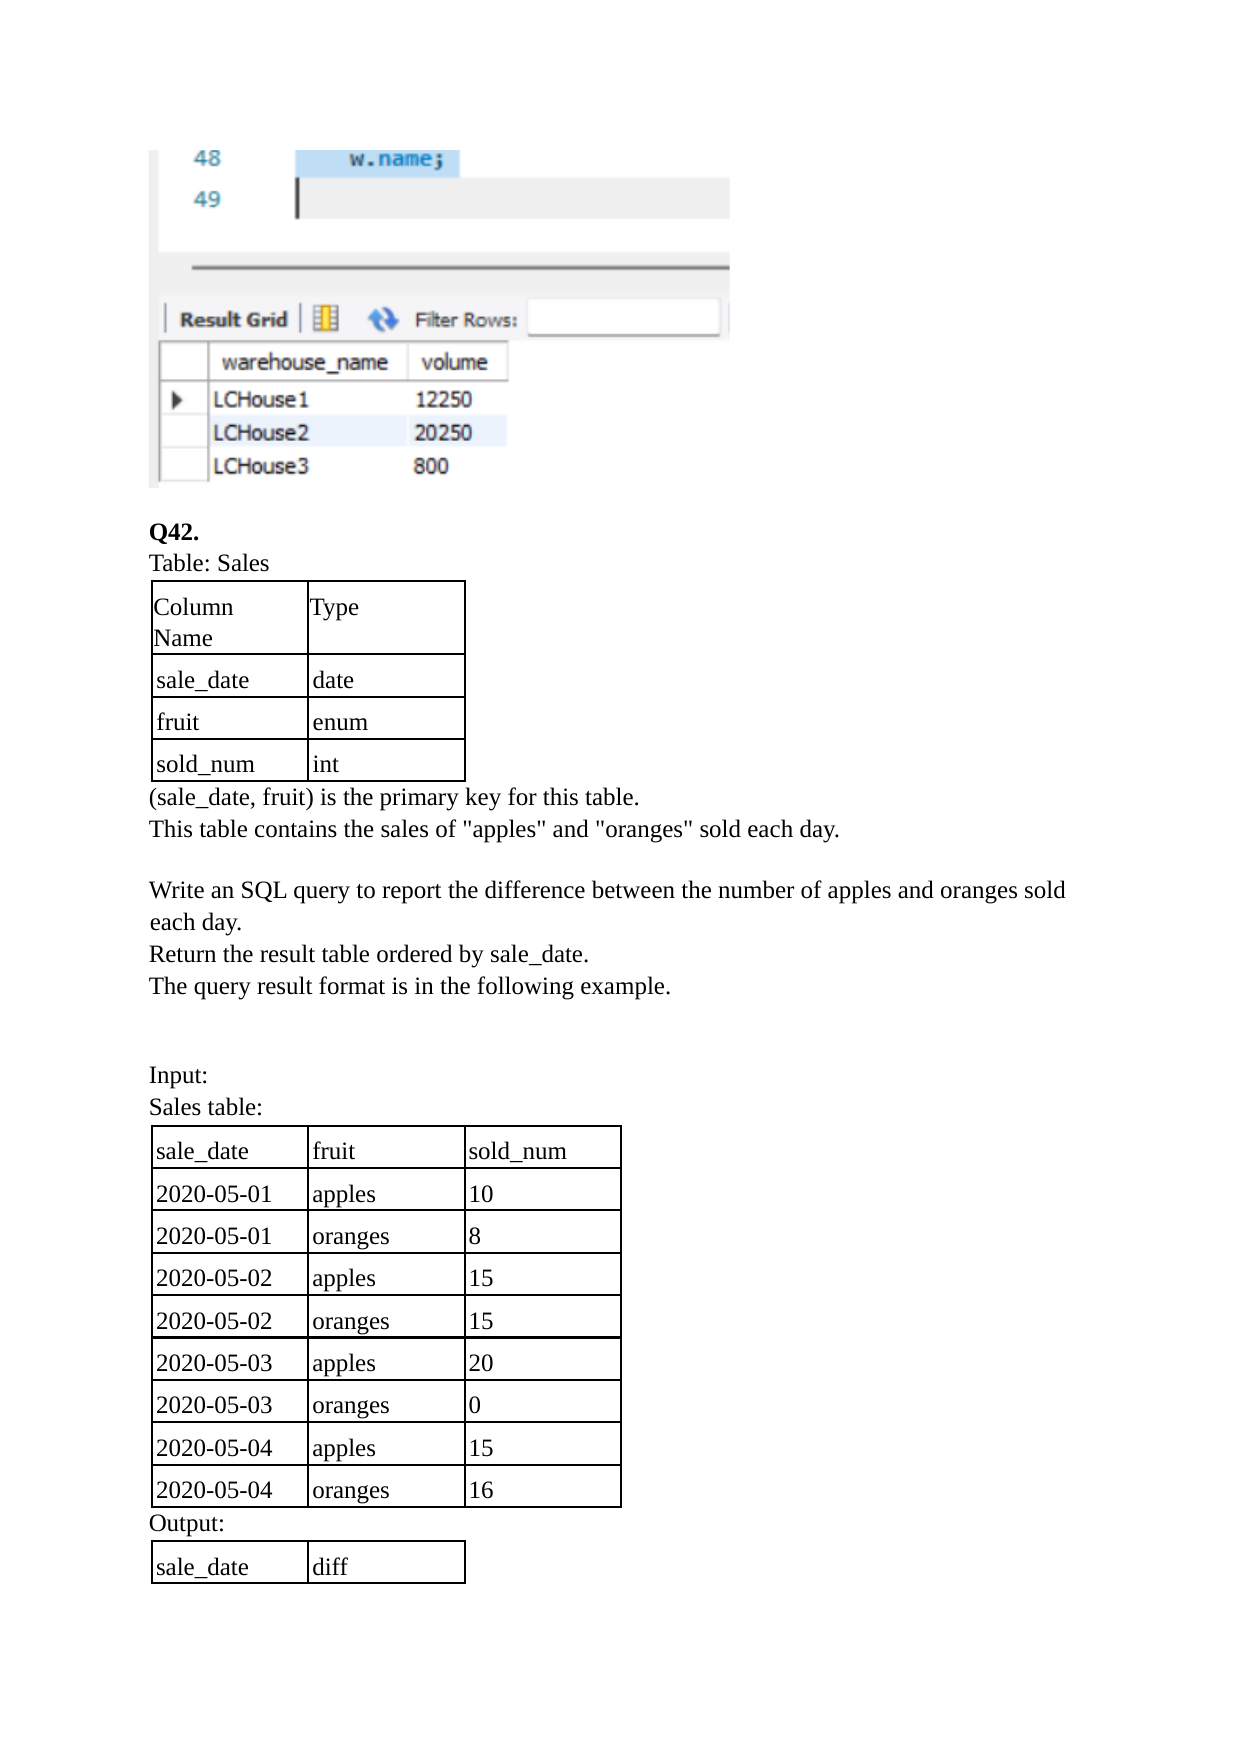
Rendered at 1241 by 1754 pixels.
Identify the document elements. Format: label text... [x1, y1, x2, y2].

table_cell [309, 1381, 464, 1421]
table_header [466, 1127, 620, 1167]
text Table: Sales [148, 548, 1086, 577]
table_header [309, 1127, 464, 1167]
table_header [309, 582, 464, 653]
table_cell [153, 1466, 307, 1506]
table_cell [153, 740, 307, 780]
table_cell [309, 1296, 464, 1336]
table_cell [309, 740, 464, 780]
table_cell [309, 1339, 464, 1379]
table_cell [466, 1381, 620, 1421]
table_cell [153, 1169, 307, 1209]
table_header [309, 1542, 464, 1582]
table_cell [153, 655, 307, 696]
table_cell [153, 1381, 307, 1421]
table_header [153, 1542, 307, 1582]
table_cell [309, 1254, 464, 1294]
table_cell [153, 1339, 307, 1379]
text Return the result table ordered by sale_date. [148, 939, 1086, 967]
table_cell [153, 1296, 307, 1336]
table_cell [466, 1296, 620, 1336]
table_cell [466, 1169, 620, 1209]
text Input: [148, 1061, 1086, 1089]
text This table contains the sales of "apples" and "oranges" sold each day. [148, 814, 1086, 843]
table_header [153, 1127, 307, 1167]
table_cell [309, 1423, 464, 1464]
text The query result format is in the following example. [148, 971, 1086, 999]
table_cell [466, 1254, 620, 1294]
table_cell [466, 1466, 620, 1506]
text Write an SQL query to report the difference between the number of apples and oranges sold each day. [148, 875, 1086, 936]
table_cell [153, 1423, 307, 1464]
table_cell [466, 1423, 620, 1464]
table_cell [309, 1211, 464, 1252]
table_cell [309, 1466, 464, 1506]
text Q42. [148, 517, 1090, 546]
text Sales table: [148, 1092, 1086, 1121]
picture [148, 150, 730, 488]
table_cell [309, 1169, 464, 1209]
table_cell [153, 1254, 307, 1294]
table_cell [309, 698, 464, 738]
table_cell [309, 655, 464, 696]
text (sale_date, fruit) is the primary key for this table. [148, 782, 1086, 811]
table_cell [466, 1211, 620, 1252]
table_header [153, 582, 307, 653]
text Output: [148, 1508, 1086, 1537]
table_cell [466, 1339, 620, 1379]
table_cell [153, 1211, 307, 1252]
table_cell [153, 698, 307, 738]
